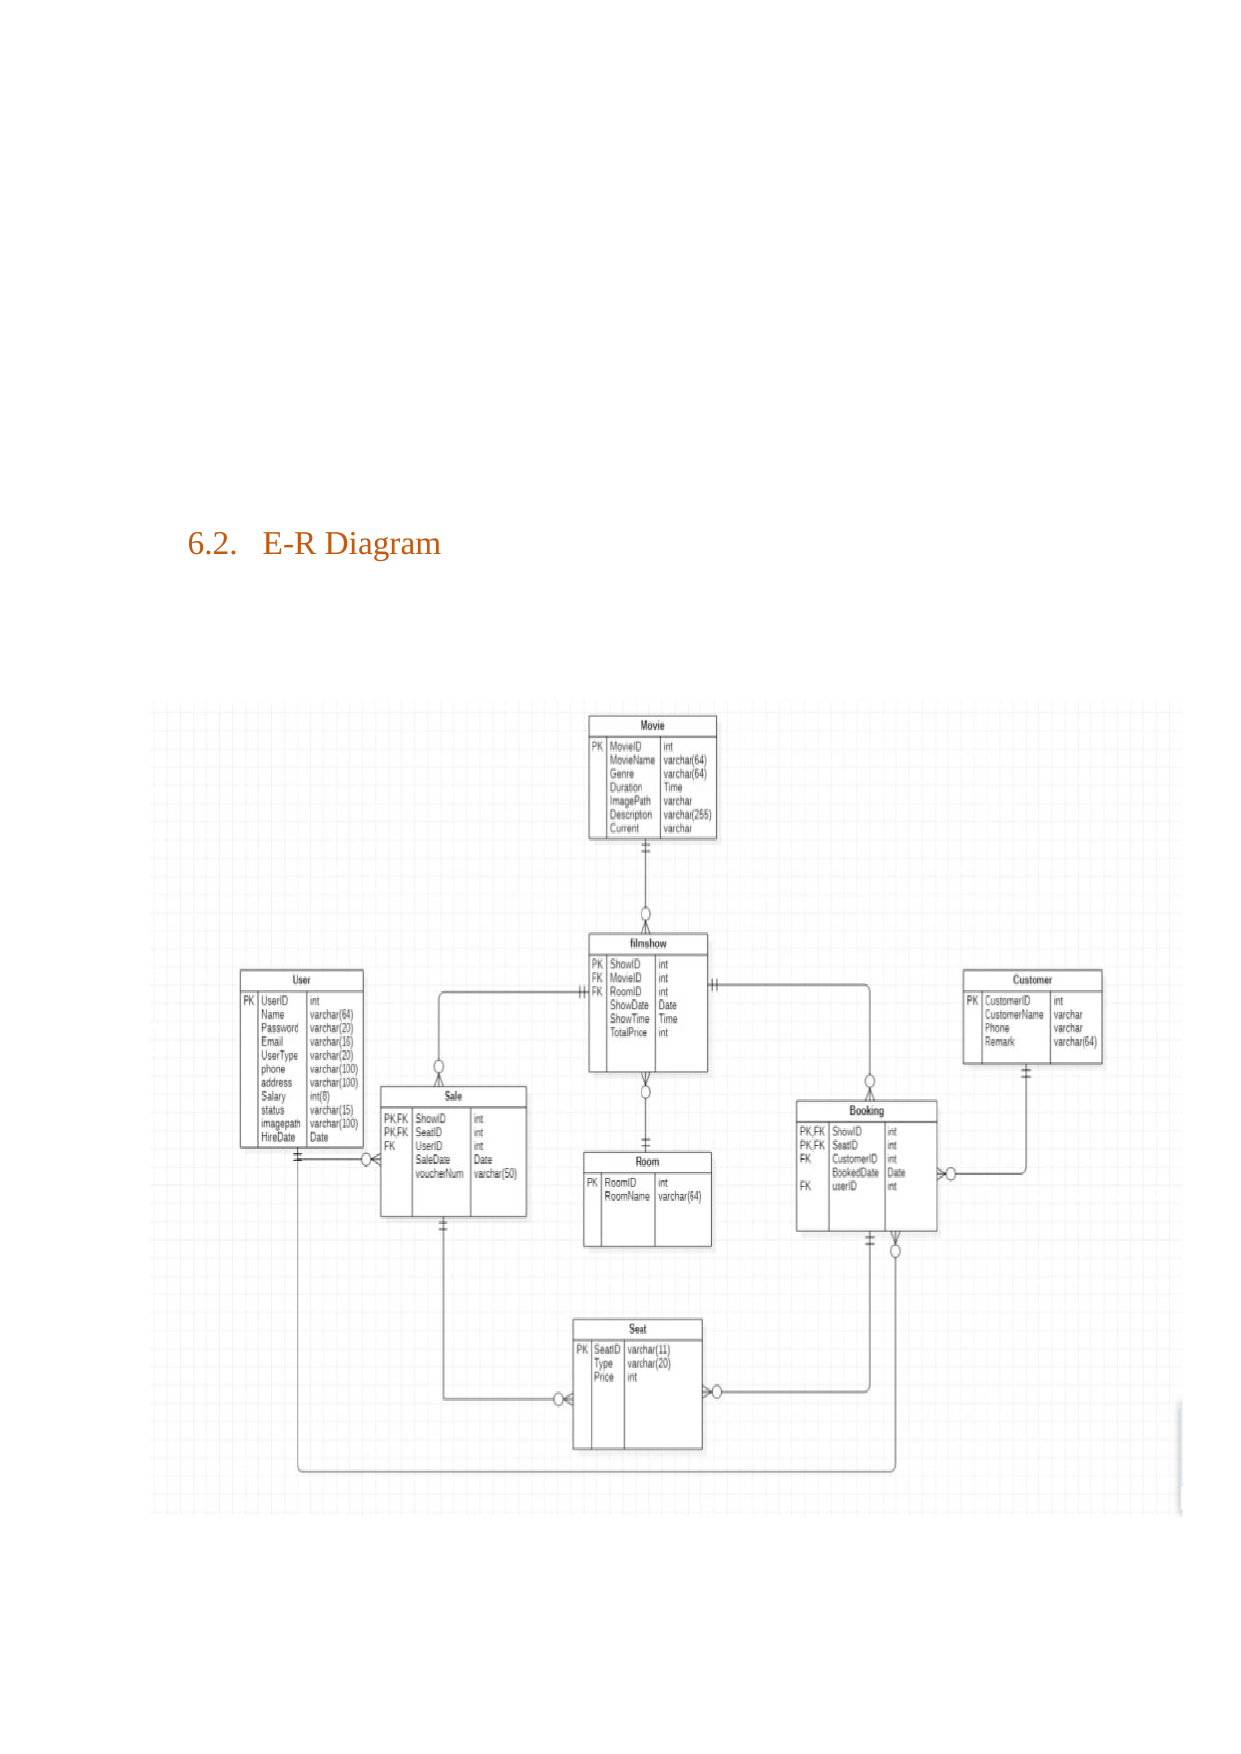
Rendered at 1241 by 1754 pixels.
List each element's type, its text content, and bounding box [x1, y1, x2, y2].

subtitle E-R Diagram [187, 523, 1090, 561]
picture [150, 700, 1183, 1541]
